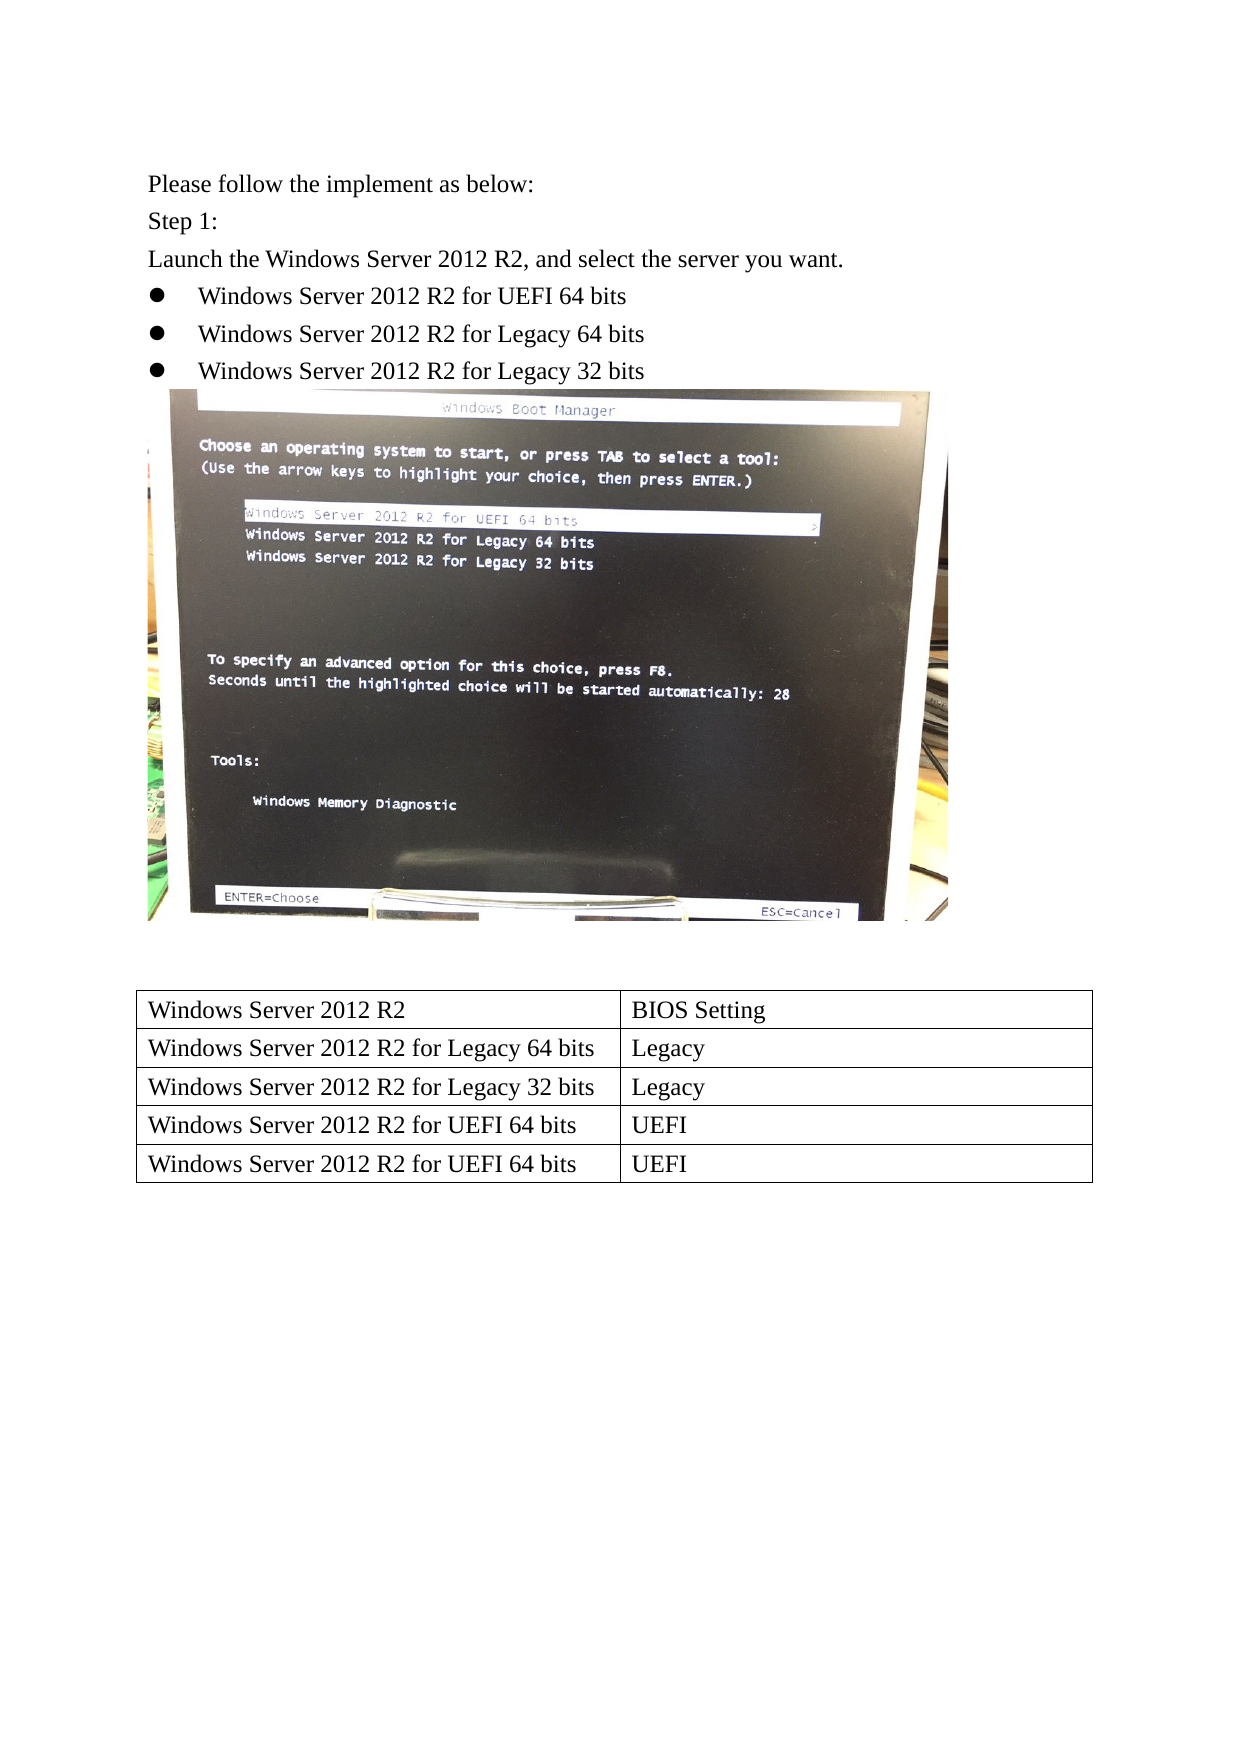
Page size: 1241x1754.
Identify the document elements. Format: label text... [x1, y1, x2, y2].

table_cell Windows Server 2012 R2 for Legacy 32 bits [137, 1068, 620, 1105]
table_cell Windows Server 2012 R2 for UEFI 64 bits [137, 1106, 620, 1144]
text Launch the Windows Server 2012 R2, and select the server you want. [148, 239, 1093, 277]
table_cell Legacy [621, 1068, 1092, 1105]
table_header Windows Server 2012 R2 [137, 991, 620, 1028]
table_header BIOS Setting [621, 991, 1092, 1028]
picture [147, 389, 949, 921]
list Windows Server 2012 R2 for Legacy 32 bits [148, 352, 1093, 389]
table_cell UEFI [621, 1106, 1092, 1144]
table_cell UEFI [621, 1145, 1092, 1182]
table_cell Windows Server 2012 R2 for Legacy 64 bits [137, 1029, 620, 1067]
table_cell Windows Server 2012 R2 for UEFI 64 bits [137, 1145, 620, 1182]
text Step 1: [148, 202, 1093, 239]
list Windows Server 2012 R2 for Legacy 64 bits [148, 314, 1093, 352]
list Windows Server 2012 R2 for UEFI 64 bits [148, 277, 1093, 314]
table_cell Legacy [621, 1029, 1092, 1067]
text Please follow the implement as below: [148, 164, 1093, 202]
